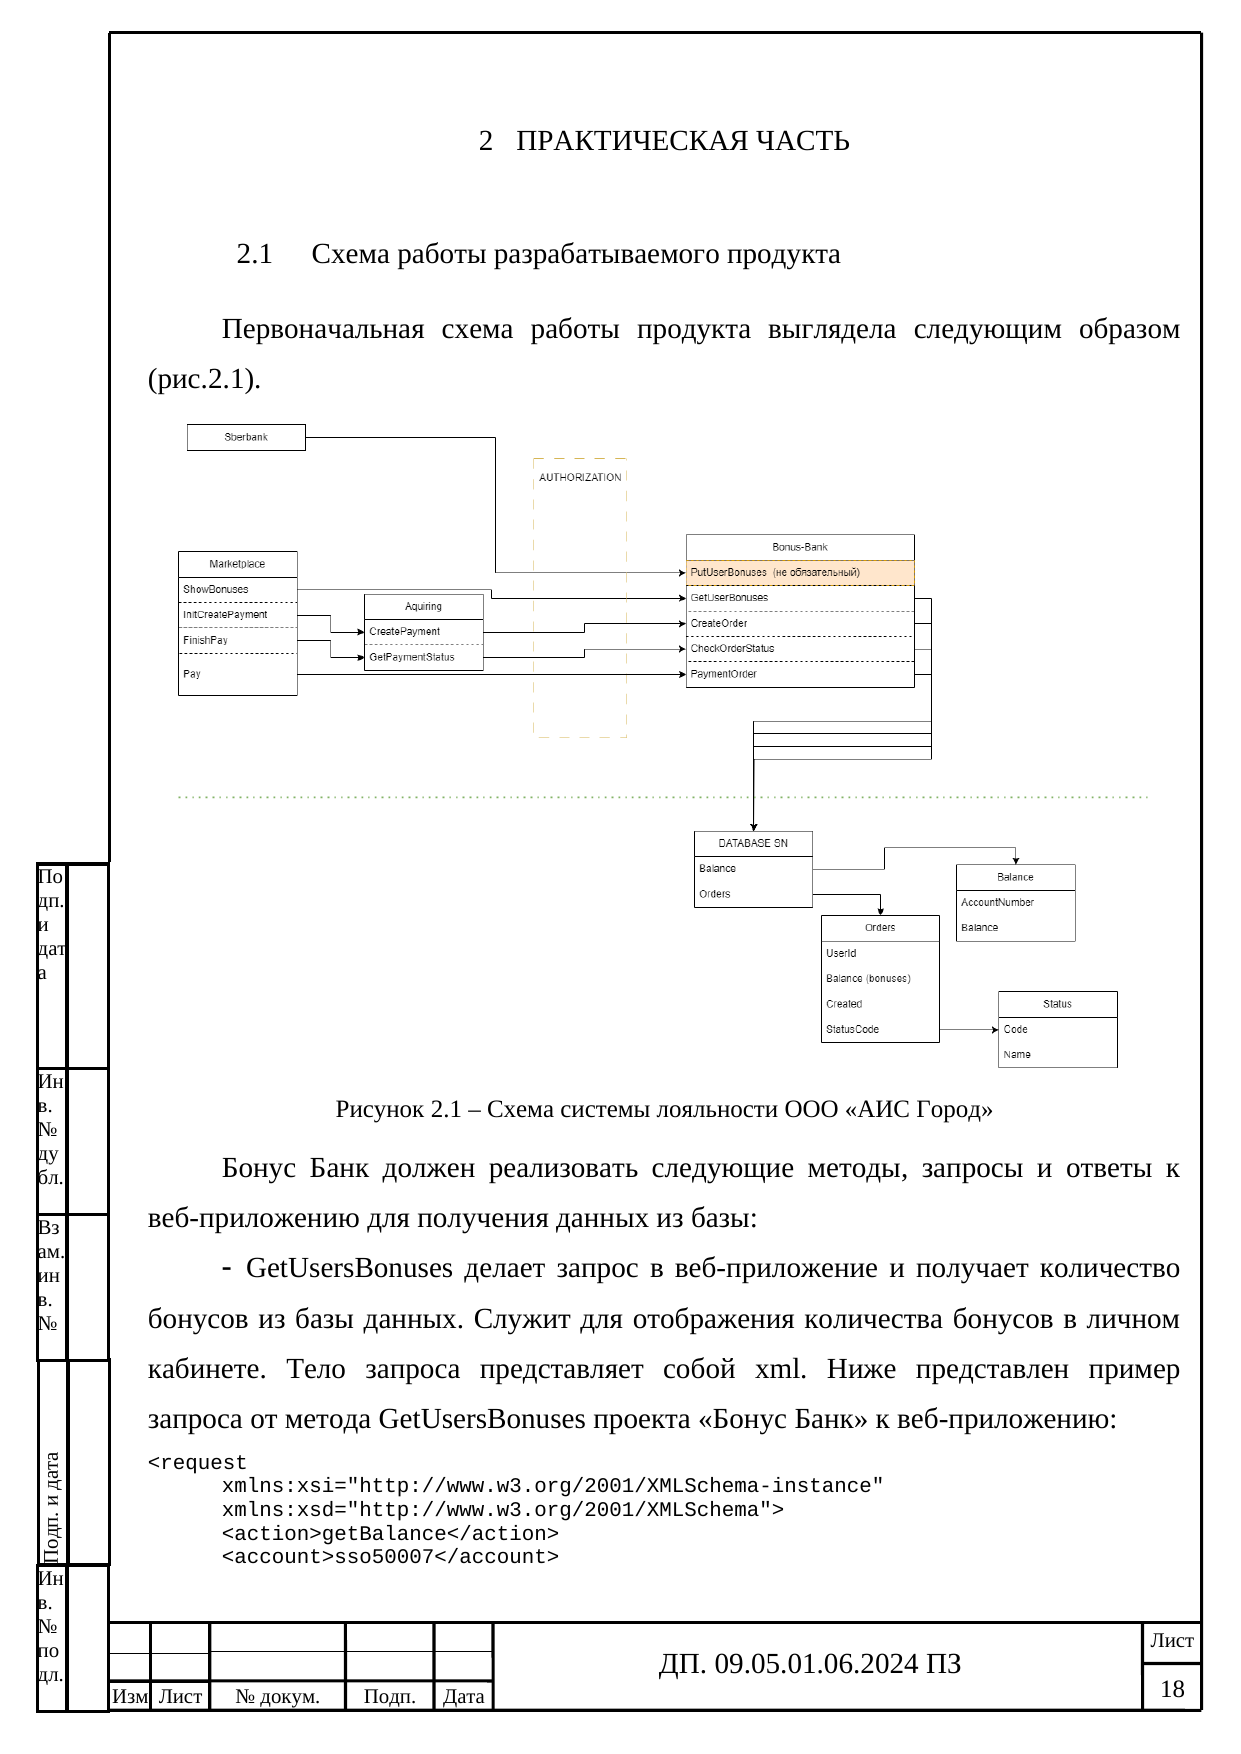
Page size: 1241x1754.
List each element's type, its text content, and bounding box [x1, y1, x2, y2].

text Первоначальная схема работы продукта выглядела следующим образом (рис.2.1). [148, 311, 1181, 395]
text Рисунок 2.1 – Схема системы лояльности ООО «АИС Город» [148, 1094, 1181, 1123]
text xmlns:xsd="http://www.w3.org/2001/XMLSchema"> [148, 1499, 1181, 1523]
list ПРАКТИЧЕСКАЯ ЧАСТЬ [148, 123, 1181, 157]
list Схема работы разрабатываемого продукта [236, 236, 1181, 269]
text <account>sso50007</account> [148, 1546, 1181, 1570]
text xmlns:xsi="http://www.w3.org/2001/XMLSchema-instance" [148, 1475, 1181, 1499]
text Бонус Банк должен реализовать следующие методы, запросы и ответы к веб-приложению для получения данных из базы: [148, 1150, 1181, 1234]
text <action>getBalance</action> [148, 1523, 1181, 1546]
text GetUsersBonuses делает запрос в веб-приложение и получает количество бонусов из базы данных. Служит для отображения количества бонусов в личном кабинете. Тело запроса представляет собой xml. Ниже представлен пример запроса от метода GetUsersBonuses проекта «Бонус Банк» к веб-приложению: [148, 1250, 1181, 1435]
text <request [148, 1452, 1181, 1475]
picture [177, 424, 1152, 1068]
